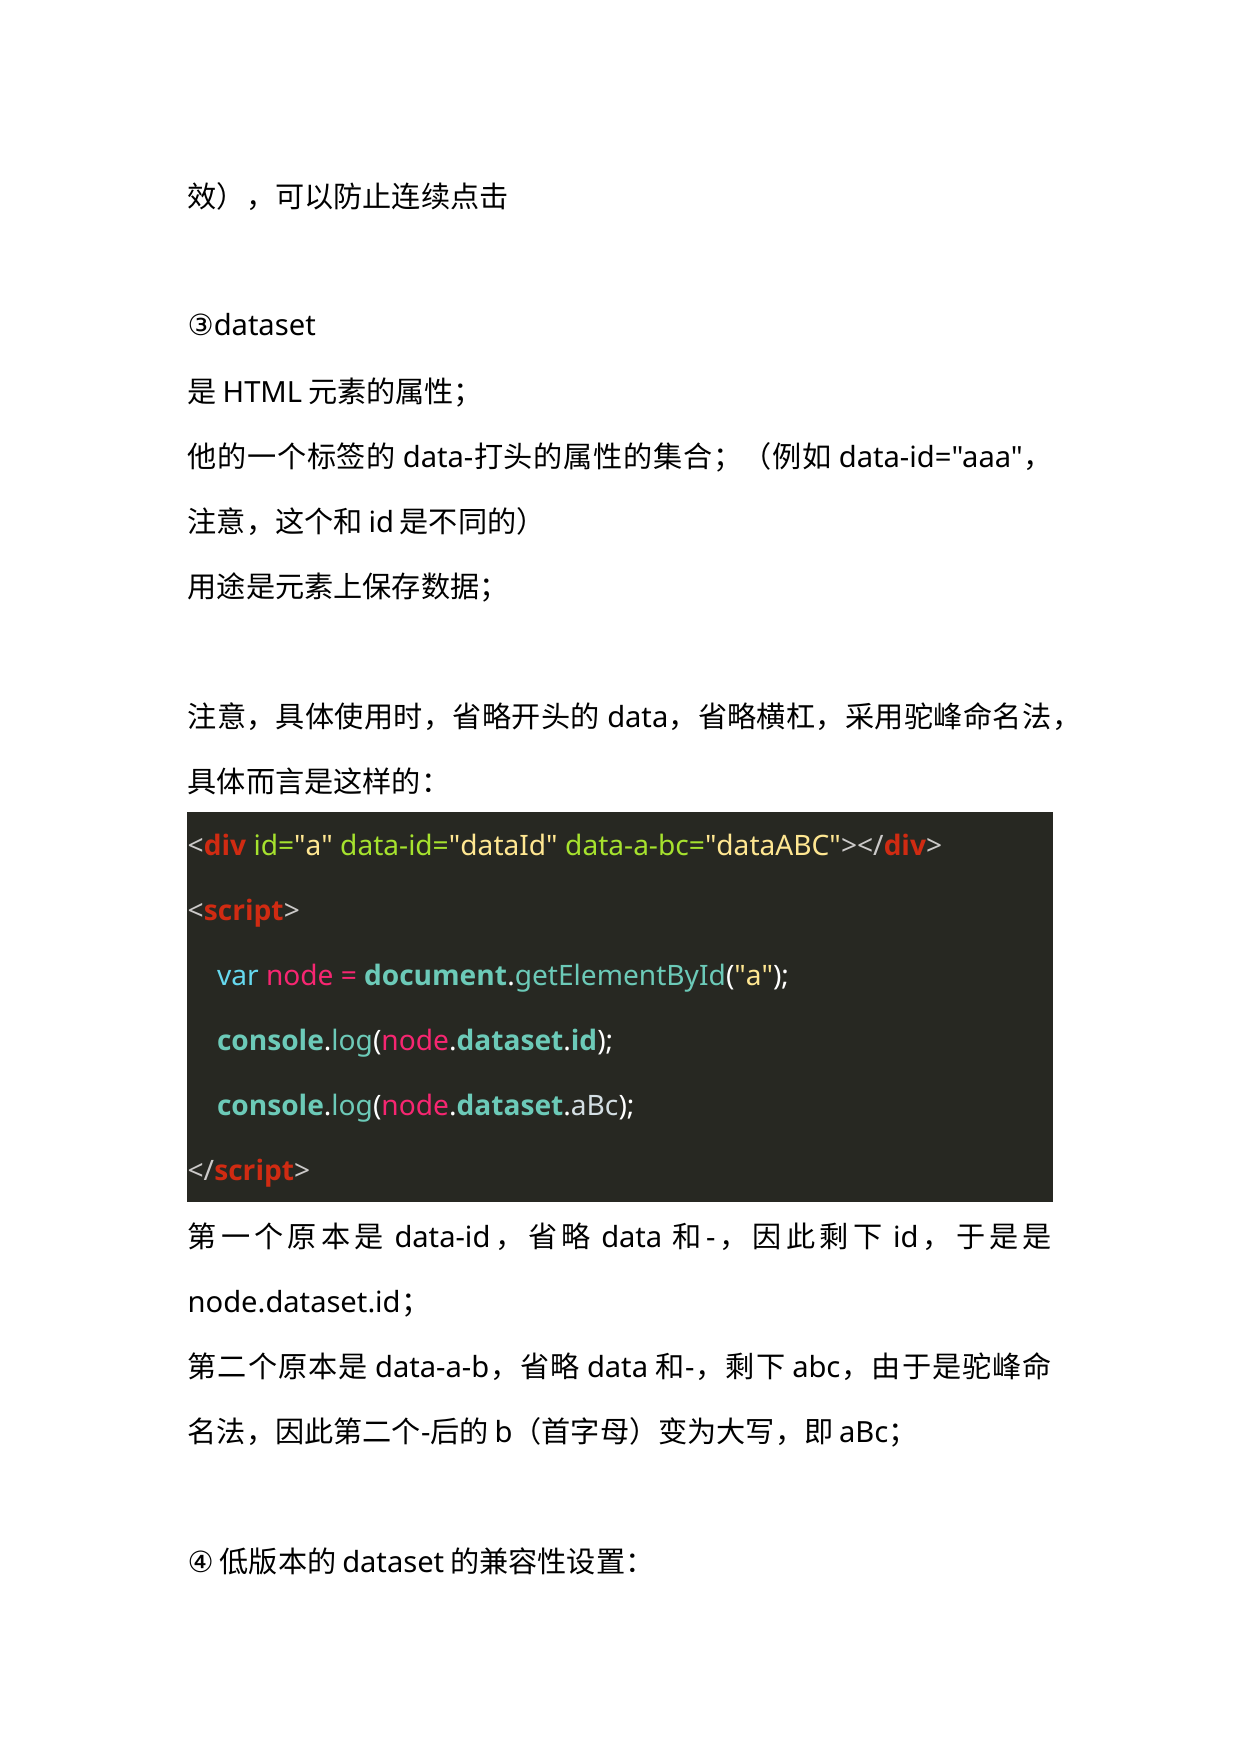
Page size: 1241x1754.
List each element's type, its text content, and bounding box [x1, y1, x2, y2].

text 第一个原本是data-id，省略data和-，因此剩下id，于是是node.dataset.id； [187, 1202, 1053, 1332]
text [187, 162, 1053, 227]
text 注意，具体使用时，省略开头的data，省略横杠，采用驼峰命名法，具体而言是这样的： [187, 682, 1053, 812]
text 他的一个标签的data-打头的属性的集合；（例如data-id="aaa"，注意，这个和id是不同的） [187, 422, 1053, 552]
text <div id="a" data-id="dataId" data-a-bc="dataABC"></div> <script> var node = document.getElementById("a"); console.log(node.dataset.id); console.log(node.dataset.aBc); </script> [187, 812, 1053, 1202]
text 第二个原本是data-a-b，省略data和-，剩下abc，由于是驼峰命名法，因此第二个-后的b（首字母）变为大写，即aBc； [187, 1332, 1053, 1462]
text ③dataset [187, 292, 1053, 357]
text 是HTML元素的属性； [187, 357, 1053, 422]
text 用途是元素上保存数据； [187, 552, 1053, 617]
text ④低版本的dataset的兼容性设置： [187, 1527, 1053, 1592]
